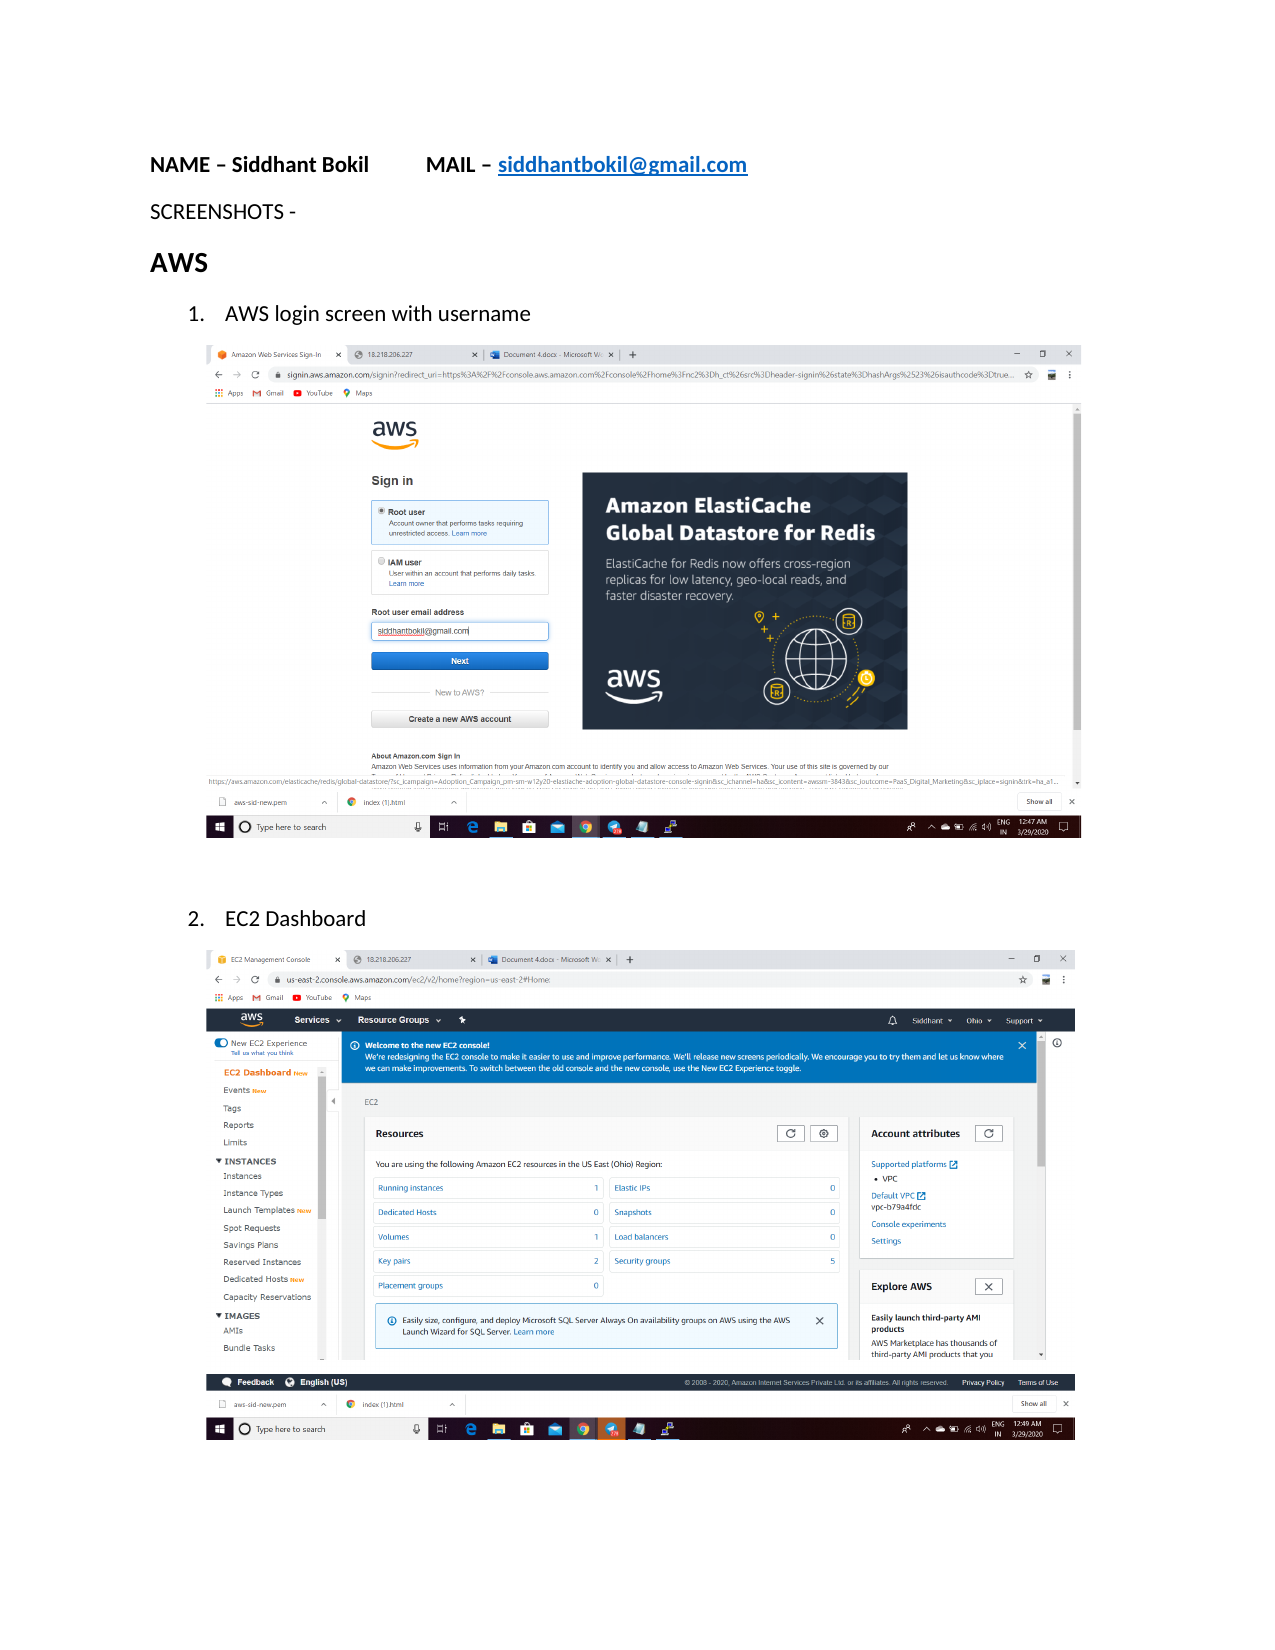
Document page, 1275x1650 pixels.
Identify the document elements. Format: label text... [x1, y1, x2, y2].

list AWS login screen with username [187, 299, 1125, 327]
text SCREENSHOTS - [150, 197, 1125, 225]
list EC2 Dashboard [187, 904, 1125, 932]
text AWS [150, 244, 1125, 279]
text NAME – Siddhant Bokil MAIL – siddhantbokil@gmail.com [150, 150, 1125, 178]
